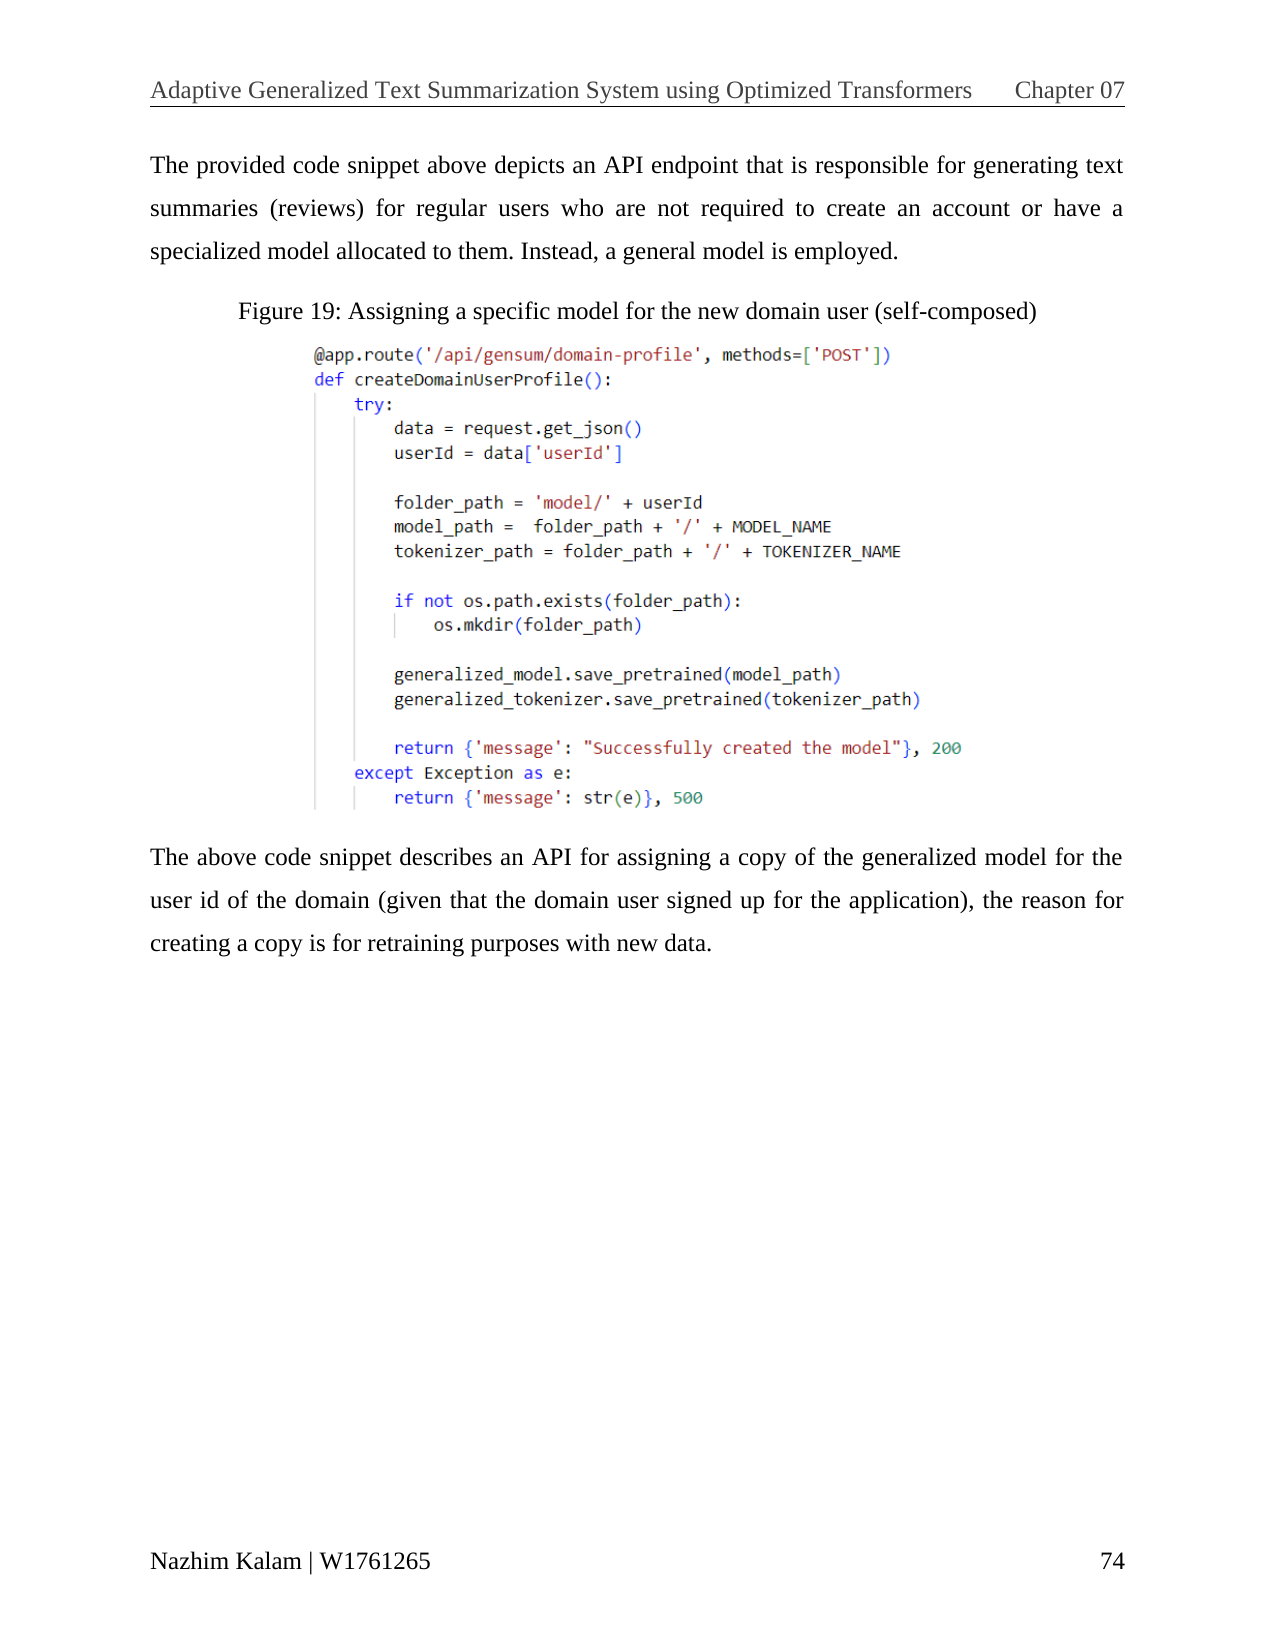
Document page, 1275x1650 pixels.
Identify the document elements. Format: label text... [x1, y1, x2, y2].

picture [305, 341, 970, 817]
text The provided code snippet above depicts an API endpoint that is responsible for generating text summaries (reviews) for regular users who are not required to create an account or have a specialized model allocated to them. Instead, a general model is employed. [150, 150, 1125, 265]
text The above code snippet describes an API for assigning a copy of the generalized model for the user id of the domain (given that the domain user signed up for the application), the reason for creating a copy is for retraining purposes with new data. [150, 842, 1125, 957]
text Figure 19: Assigning a specific model for the new domain user (self-composed) [150, 296, 1125, 325]
